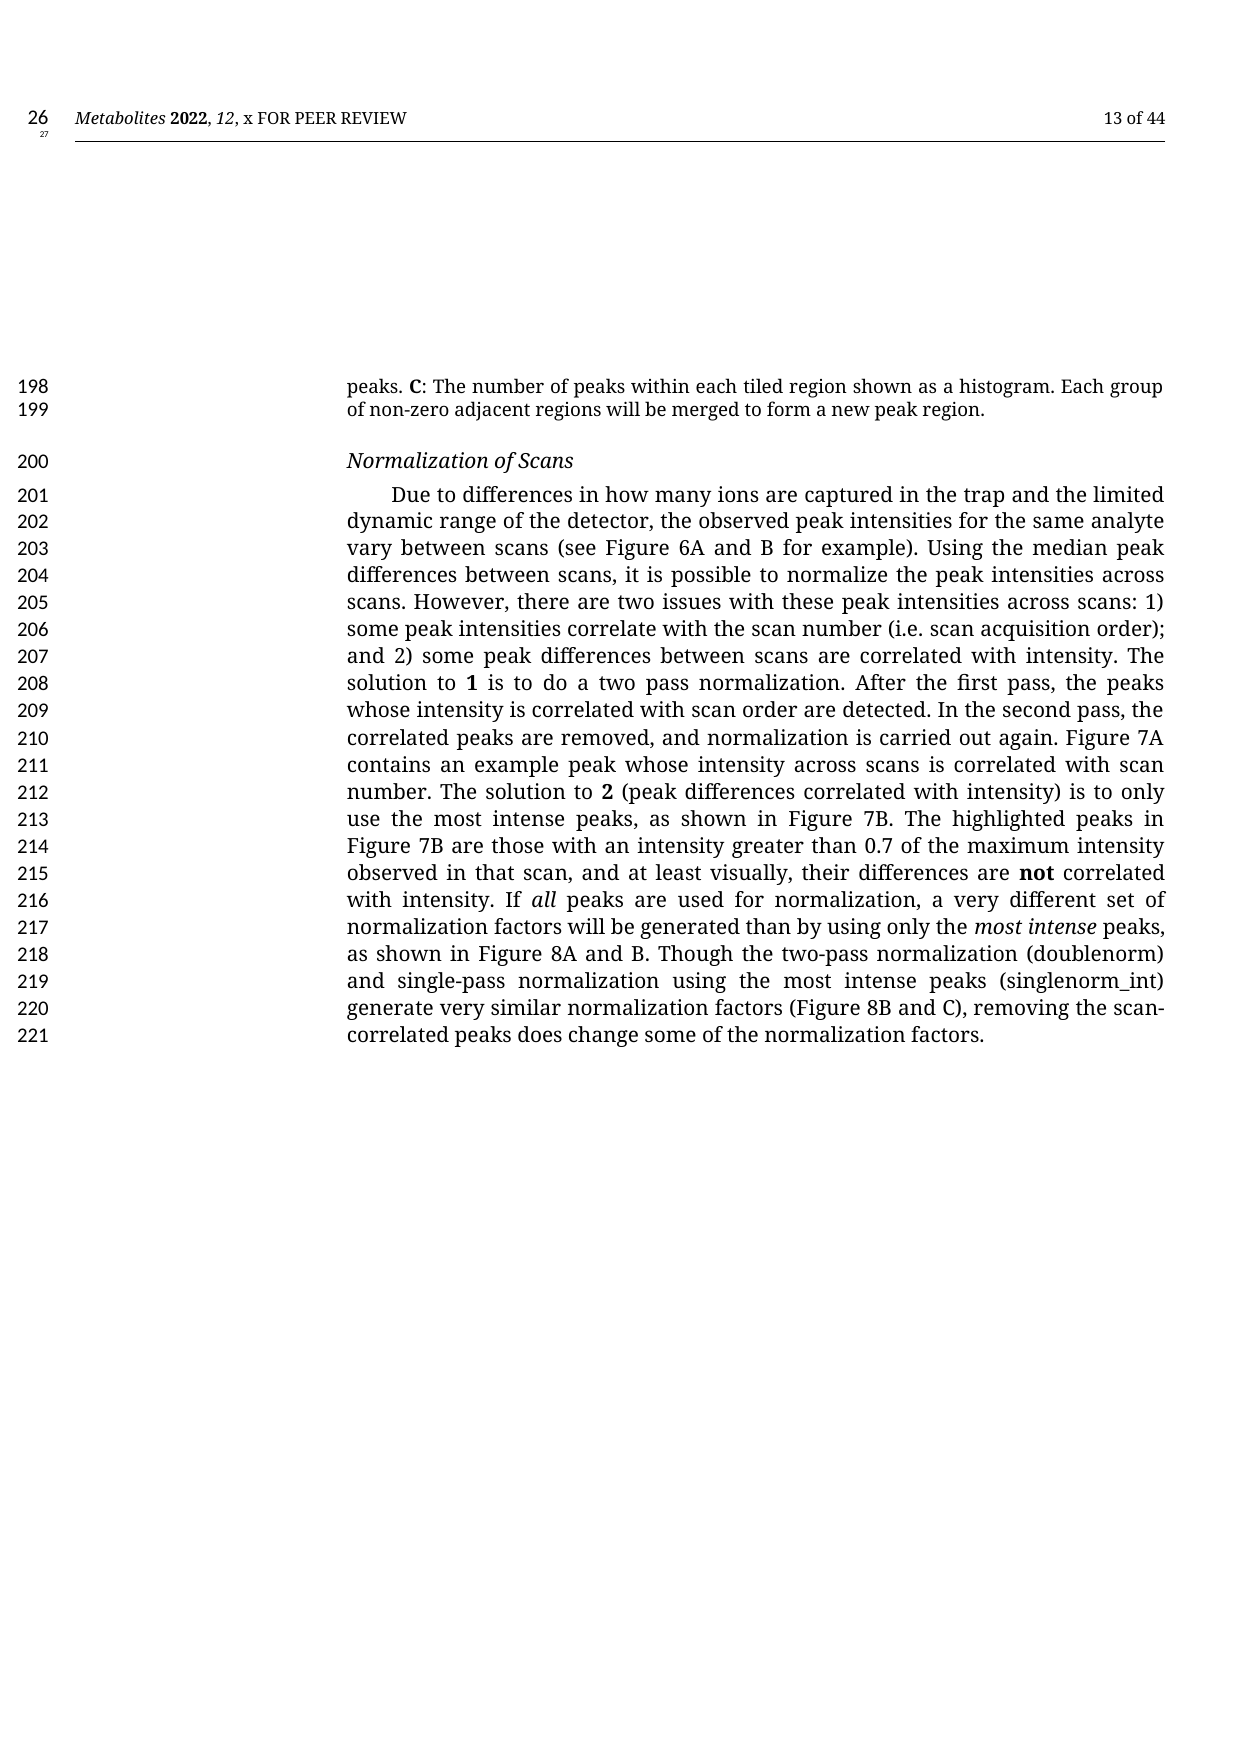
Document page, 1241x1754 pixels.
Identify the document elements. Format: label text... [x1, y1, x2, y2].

subtitle Normalization of Scans [347, 447, 1165, 474]
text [347, 374, 1165, 422]
text Due to differences in how many ions are captured in the trap and the limited dynamic range of the detector, the observed peak intensities for the same analyte vary between scans (see Figure 6A and B for example). Using the median peak differences between scans, it is possible to normalize the peak intensities across scans. However, there are two issues with these peak intensities across scans: 1) some peak intensities correlate with the scan number (i.e. scan acquisition order); and 2) some peak differences between scans are correlated with intensity. The solution to 1 is to do a two pass normalization. After the first pass, the peaks whose intensity is correlated with scan order are detected. In the second pass, the correlated peaks are removed, and normalization is carried out again. Figure 7A contains an example peak whose intensity across scans is correlated with scan number. The solution to 2 (peak differences correlated with intensity) is to only use the most intense peaks, as shown in Figure 7B. The highlighted peaks in Figure 7B are those with an intensity greater than 0.7 of the maximum intensity observed in that scan, and at least visually, their differences are not correlated with intensity. If all peaks are used for normalization, a very different set of normalization factors will be generated than by using only the most intense peaks, as shown in Figure 8A and B. Though the two-pass normalization (doublenorm) and single-pass normalization using the most intense peaks (singlenorm_int) generate very similar normalization factors (Figure 8B and C), removing the scan-correlated peaks does change some of the normalization factors. [347, 480, 1165, 1049]
